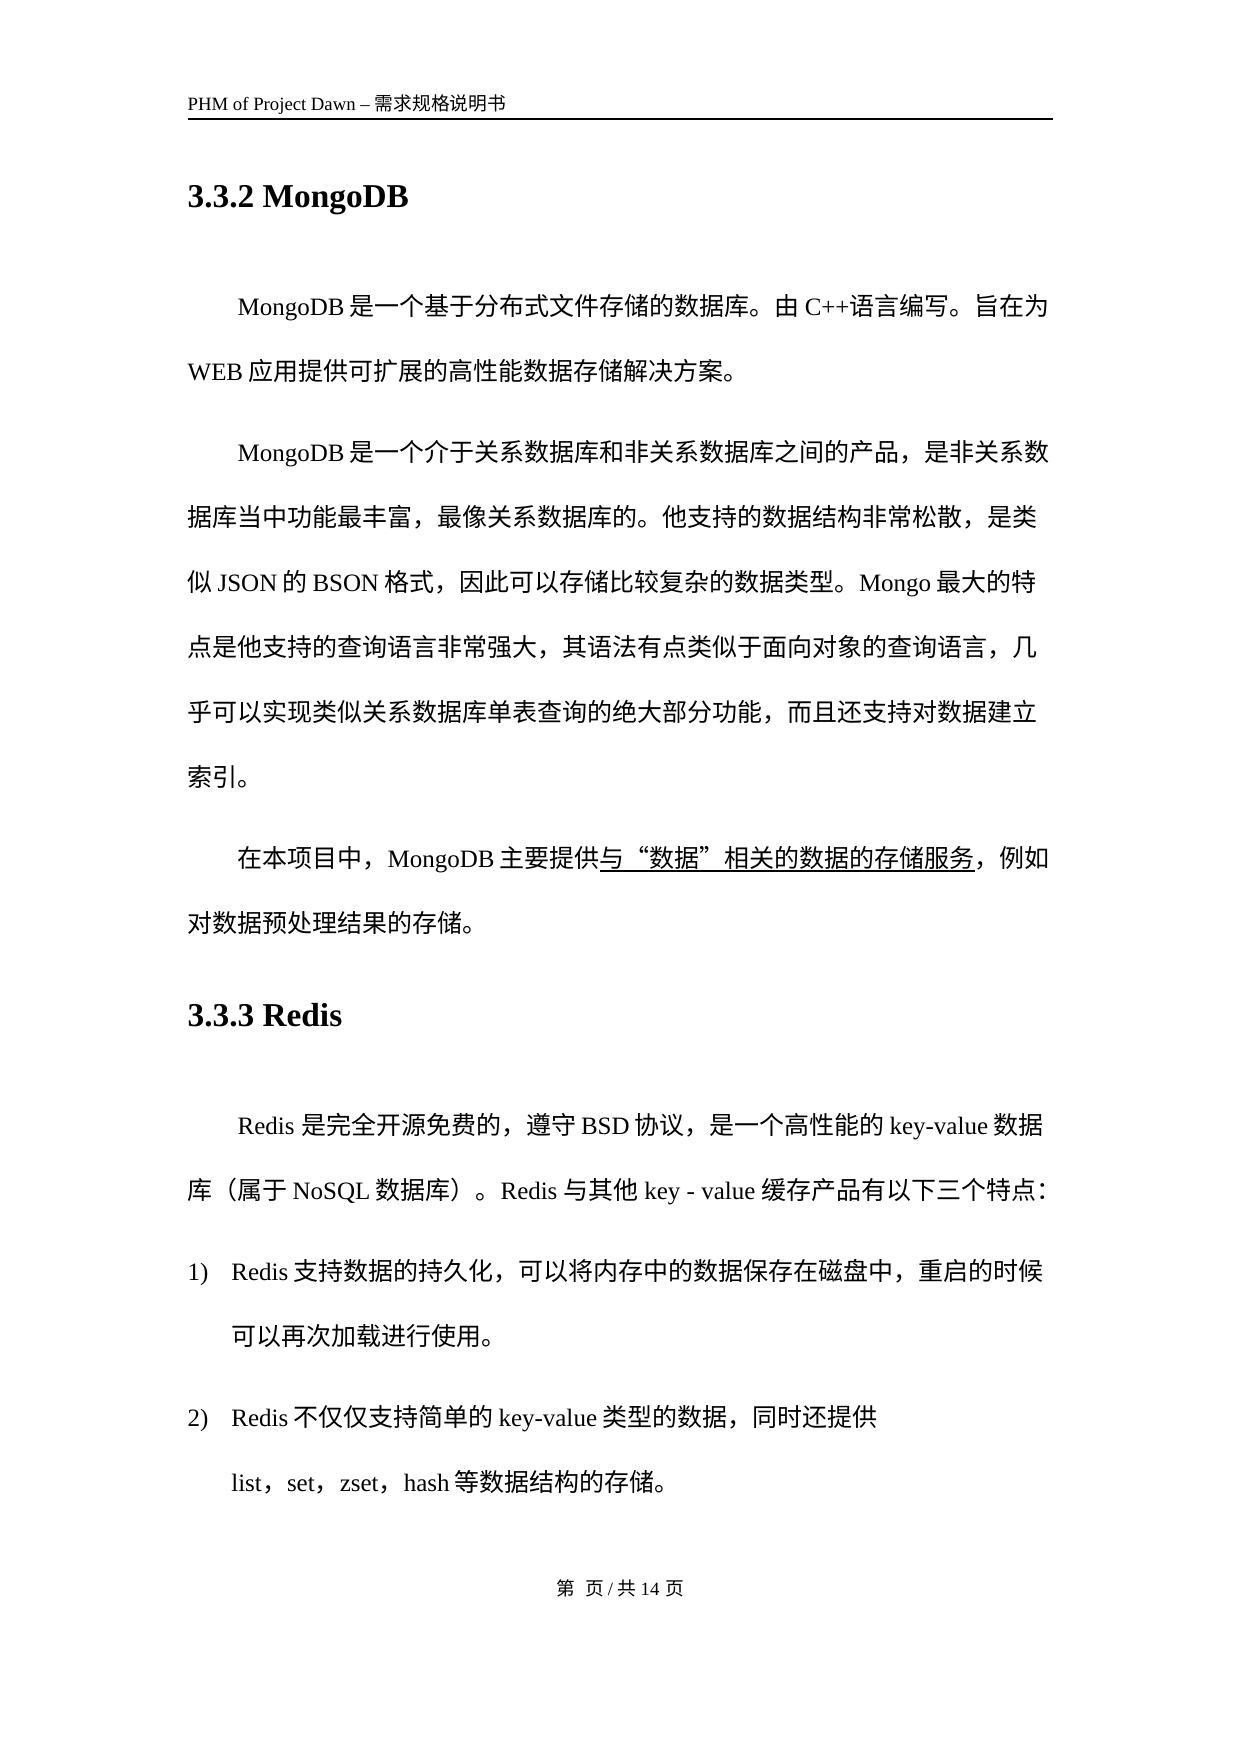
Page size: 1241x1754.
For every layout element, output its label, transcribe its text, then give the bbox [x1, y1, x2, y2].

text MongoDB是一个介于关系数据库和非关系数据库之间的产品，是非关系数据库当中功能最丰富，最像关系数据库的。他支持的数据结构非常松散，是类似JSON的BSON格式，因此可以存储比较复杂的数据类型。Mongo最大的特点是他支持的查询语言非常强大，其语法有点类似于面向对象的查询语言，几乎可以实现类似关系数据库单表查询的绝大部分功能，而且还支持对数据建立索引。 [187, 418, 1053, 808]
subtitle Redis [187, 982, 1053, 1047]
text MongoDB是一个基于分布式文件存储的数据库。由C++语言编写。旨在为WEB应用提供可扩展的高性能数据存储解决方案。 [187, 272, 1053, 402]
text 在本项目中，MongoDB主要提供与“数据”相关的数据的存储服务，例如对数据预处理结果的存储。 [187, 824, 1053, 954]
text Redis 是完全开源免费的，遵守BSD协议，是一个高性能的key-value数据库（属于NoSQL数据库）。Redis 与其他 key - value 缓存产品有以下三个特点： [187, 1091, 1053, 1221]
list Redis支持数据的持久化，可以将内存中的数据保存在磁盘中，重启的时候可以再次加载进行使用。 [187, 1237, 1053, 1367]
list Redis不仅仅支持简单的key-value类型的数据，同时还提供list，set，zset，hash等数据结构的存储。 [187, 1383, 1053, 1513]
subtitle MongoDB [187, 163, 1053, 228]
